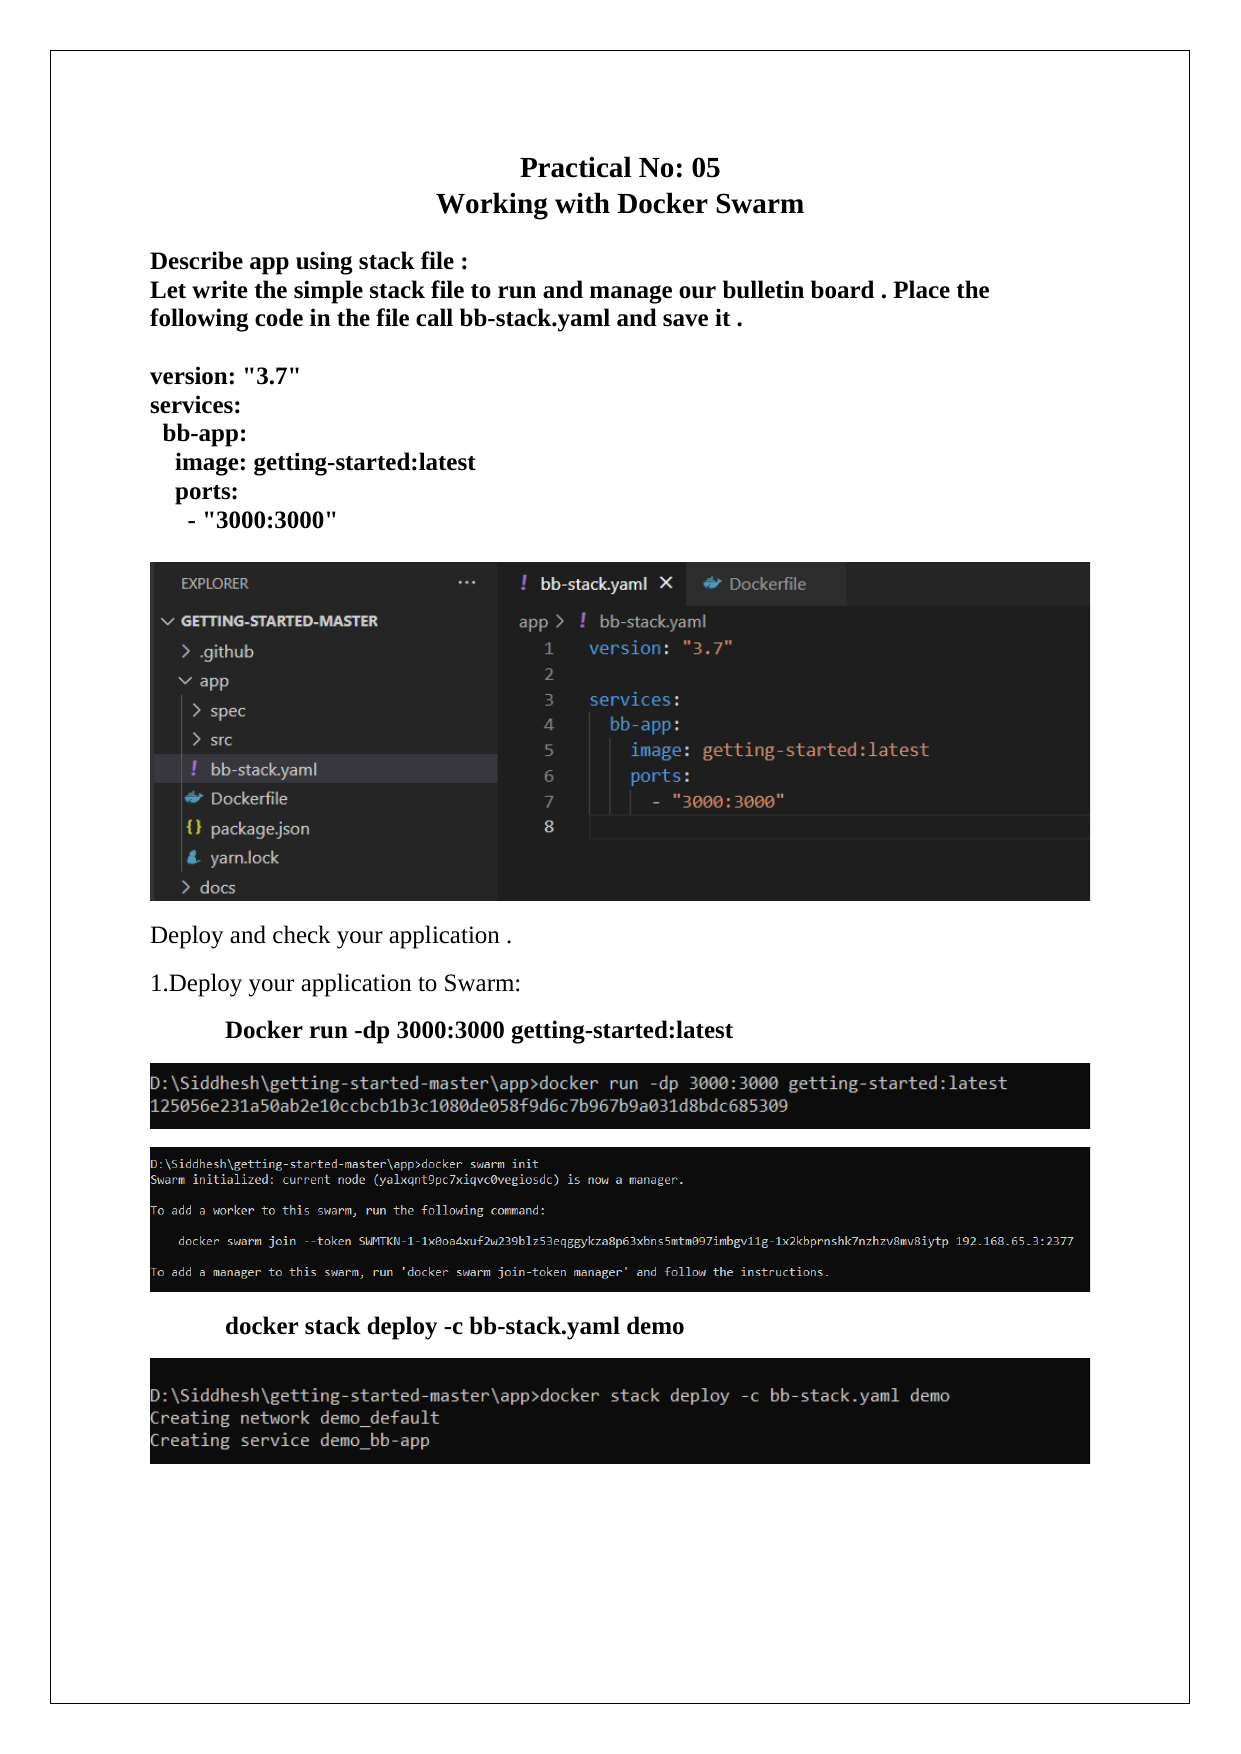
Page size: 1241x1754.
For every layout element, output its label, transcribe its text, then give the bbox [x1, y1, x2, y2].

picture [150, 1063, 1091, 1129]
picture [150, 562, 1091, 901]
text services: [150, 390, 1090, 418]
picture [150, 1358, 1091, 1464]
text Docker run -dp 3000:3000 getting-started:latest [150, 1015, 1090, 1044]
text Deploy and check your application . [150, 920, 1090, 949]
text ports: [150, 476, 1090, 505]
text Describe app using stack file : [150, 246, 1090, 275]
text image: getting-started:latest [150, 447, 1090, 476]
picture [150, 1147, 1091, 1292]
text - "3000:3000" [150, 505, 1090, 533]
text version: "3.7" [150, 361, 1090, 390]
text Working with Docker Swarm [150, 186, 1090, 220]
text Let write the simple stack file to run and manage our bulletin board . Place the following code in the file call bb-stack.yaml and save it . [150, 275, 1090, 332]
text docker stack deploy -c bb-stack.yaml demo [150, 1311, 1090, 1340]
text Practical No: 05 [150, 150, 1090, 183]
text 1.Deploy your application to Swarm: [150, 968, 1090, 996]
text bb-app: [150, 418, 1090, 447]
